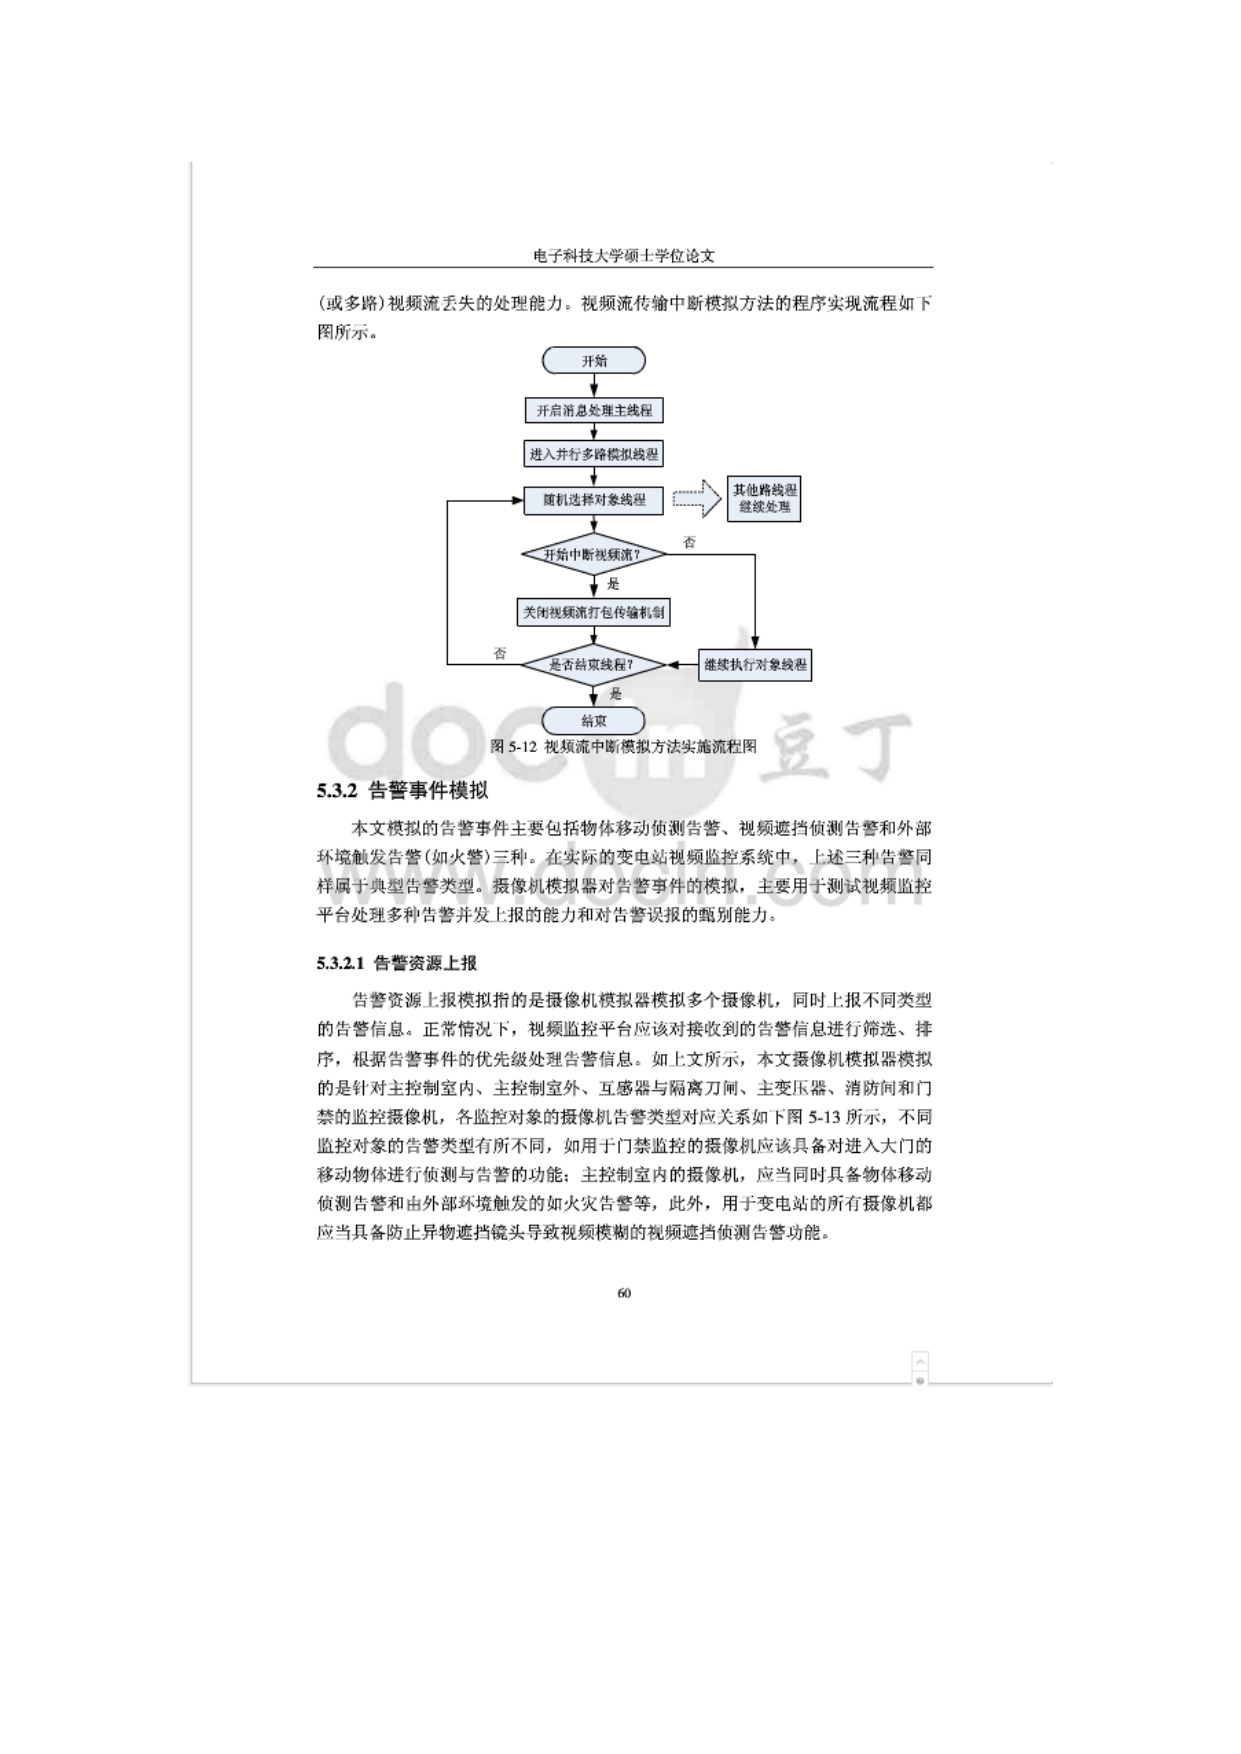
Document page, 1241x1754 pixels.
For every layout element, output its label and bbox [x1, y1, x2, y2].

picture [187, 162, 1053, 1387]
